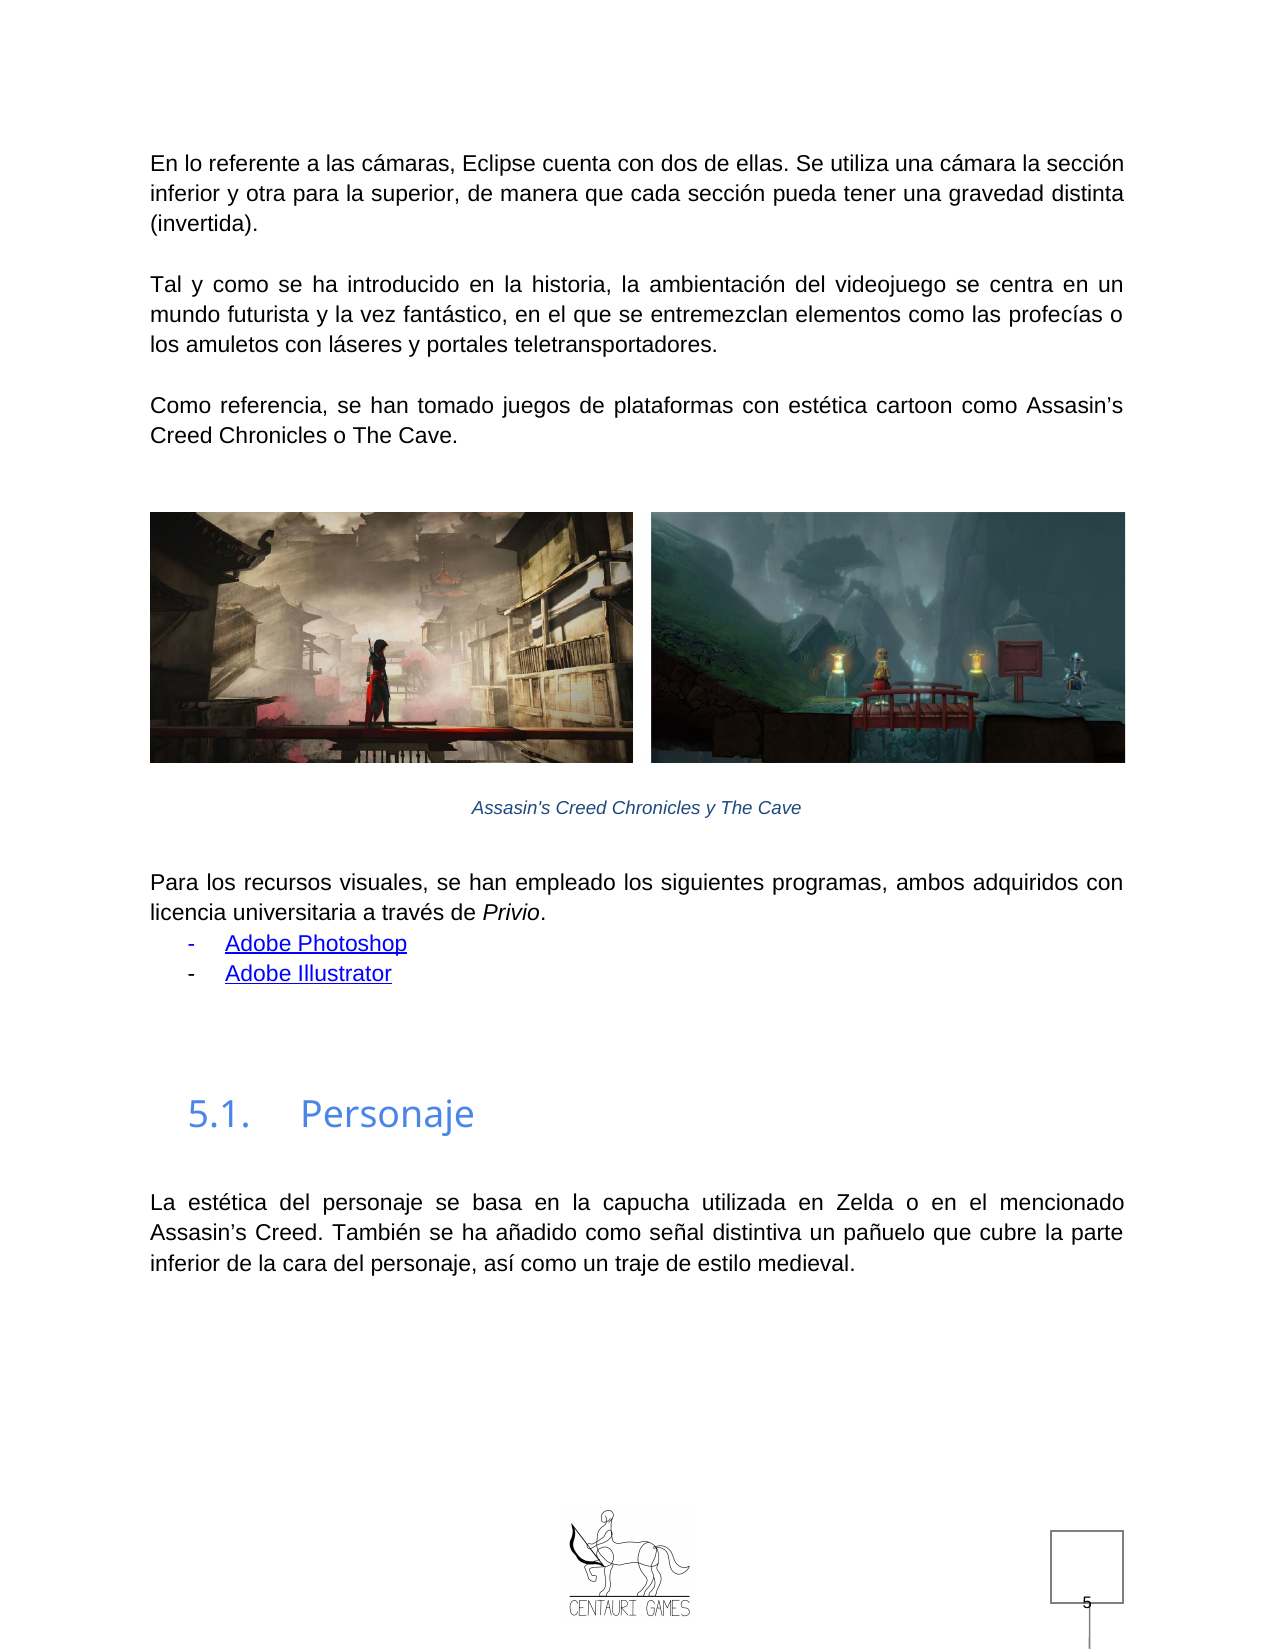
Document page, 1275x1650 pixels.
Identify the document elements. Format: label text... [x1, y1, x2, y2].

text Assasin's Creed Chronicles y The Cave [150, 796, 1125, 818]
text En lo referente a las cámaras, Eclipse cuenta con dos de ellas. Se utiliza una cámara la sección inferior y otra para la superior, de manera que cada sección pueda tener una gravedad distinta (invertida). [150, 150, 1125, 237]
text Como referencia, se han tomado juegos de plataformas con estética cartoon como Assasin’s Creed Chronicles o The Cave. [150, 392, 1125, 448]
subtitle Personaje [187, 1088, 1125, 1139]
text La estética del personaje se basa en la capucha utilizada en Zelda o en el mencionado Assasin’s Creed. También se ha añadido como señal distintiva un pañuelo que cubre la parte inferior de la cara del personaje, así como un traje de estilo medieval. [150, 1189, 1125, 1276]
list Adobe Illustrator [187, 960, 1125, 986]
text Para los recursos visuales, se han empleado los siguientes programas, ambos adquiridos con licencia universitaria a través de Privio. [150, 869, 1125, 926]
picture [561, 1506, 698, 1620]
text Tal y como se ha introducido en la historia, la ambientación del videojuego se centra en un mundo futurista y la vez fantástico, en el que se entremezclan elementos como las profecías o los amuletos con láseres y portales teletransportadores. [150, 271, 1125, 358]
picture [150, 512, 1125, 763]
list Adobe Photoshop [187, 929, 1125, 956]
